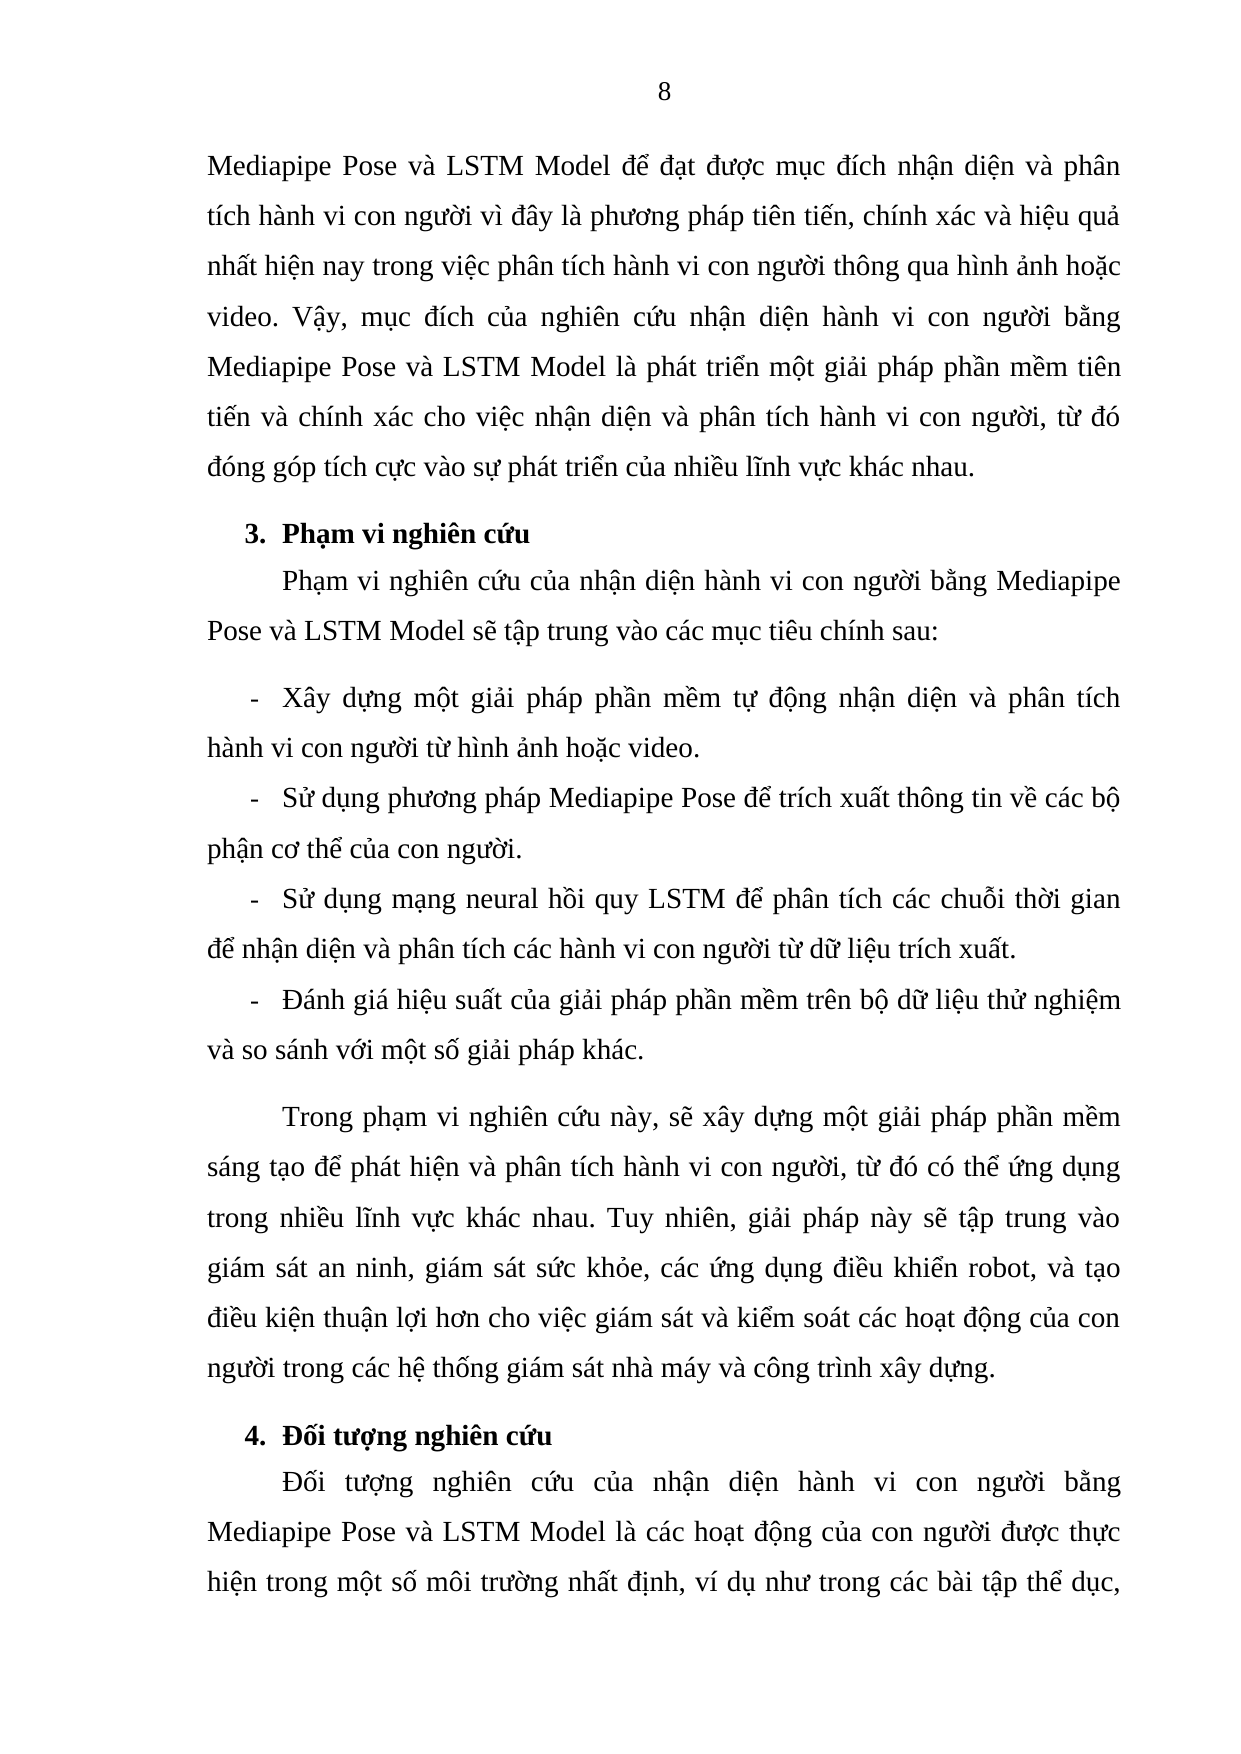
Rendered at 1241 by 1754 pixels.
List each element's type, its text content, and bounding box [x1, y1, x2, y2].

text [207, 1464, 1122, 1598]
subtitle Phạm vi nghiên cứu [244, 517, 1122, 550]
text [207, 148, 1122, 483]
text Trong phạm vi nghiên cứu này, sẽ xây dựng một giải pháp phần mềm sáng tạo để phát hiện và phân tích hành vi con người, từ đó có thể ứng dụng trong nhiều lĩnh vực khác nhau. Tuy nhiên, giải pháp này sẽ tập trung vào giám sát an ninh, giám sát sức khỏe, các ứng dụng điều khiển robot, và tạo điều kiện thuận lợi hơn cho việc giám sát và kiểm soát các hoạt động của con người trong các hệ thống giám sát nhà máy và công trình xây dựng. [207, 1099, 1122, 1384]
subtitle Đối tượng nghiên cứu [244, 1418, 1122, 1451]
text Phạm vi nghiên cứu của nhận diện hành vi con người bằng Mediapipe Pose và LSTM Model sẽ tập trung vào các mục tiêu chính sau: [207, 563, 1122, 646]
list Đánh giá hiệu suất của giải pháp phần mềm trên bộ dữ liệu thử nghiệm và so sánh với một số giải pháp khác. [207, 982, 1122, 1066]
list Sử dụng phương pháp Mediapipe Pose để trích xuất thông tin về các bộ phận cơ thể của con người. [207, 781, 1122, 864]
list Xây dựng một giải pháp phần mềm tự động nhận diện và phân tích hành vi con người từ hình ảnh hoặc video. [207, 680, 1122, 764]
list Sử dụng mạng neural hồi quy LSTM để phân tích các chuỗi thời gian để nhận diện và phân tích các hành vi con người từ dữ liệu trích xuất. [207, 881, 1122, 965]
